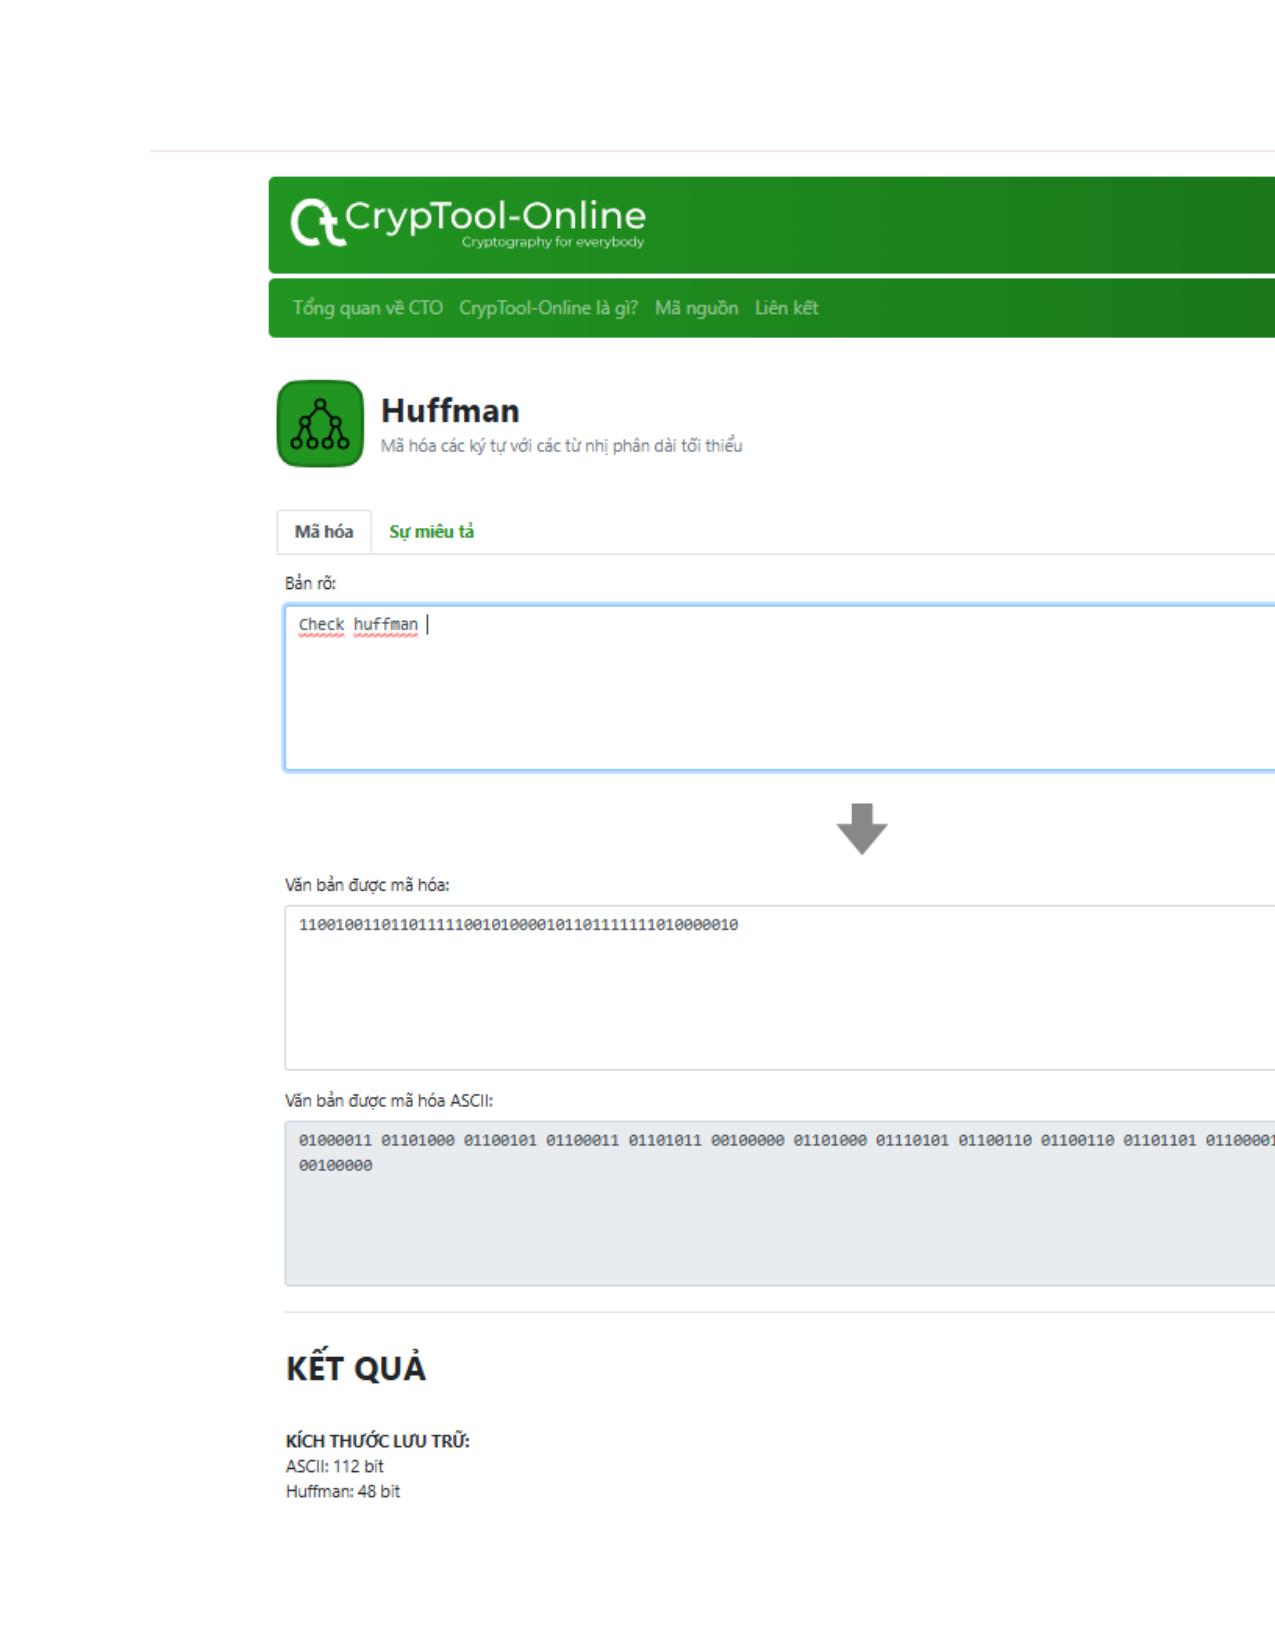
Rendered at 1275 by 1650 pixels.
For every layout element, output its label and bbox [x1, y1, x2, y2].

picture [150, 150, 1275, 1501]
